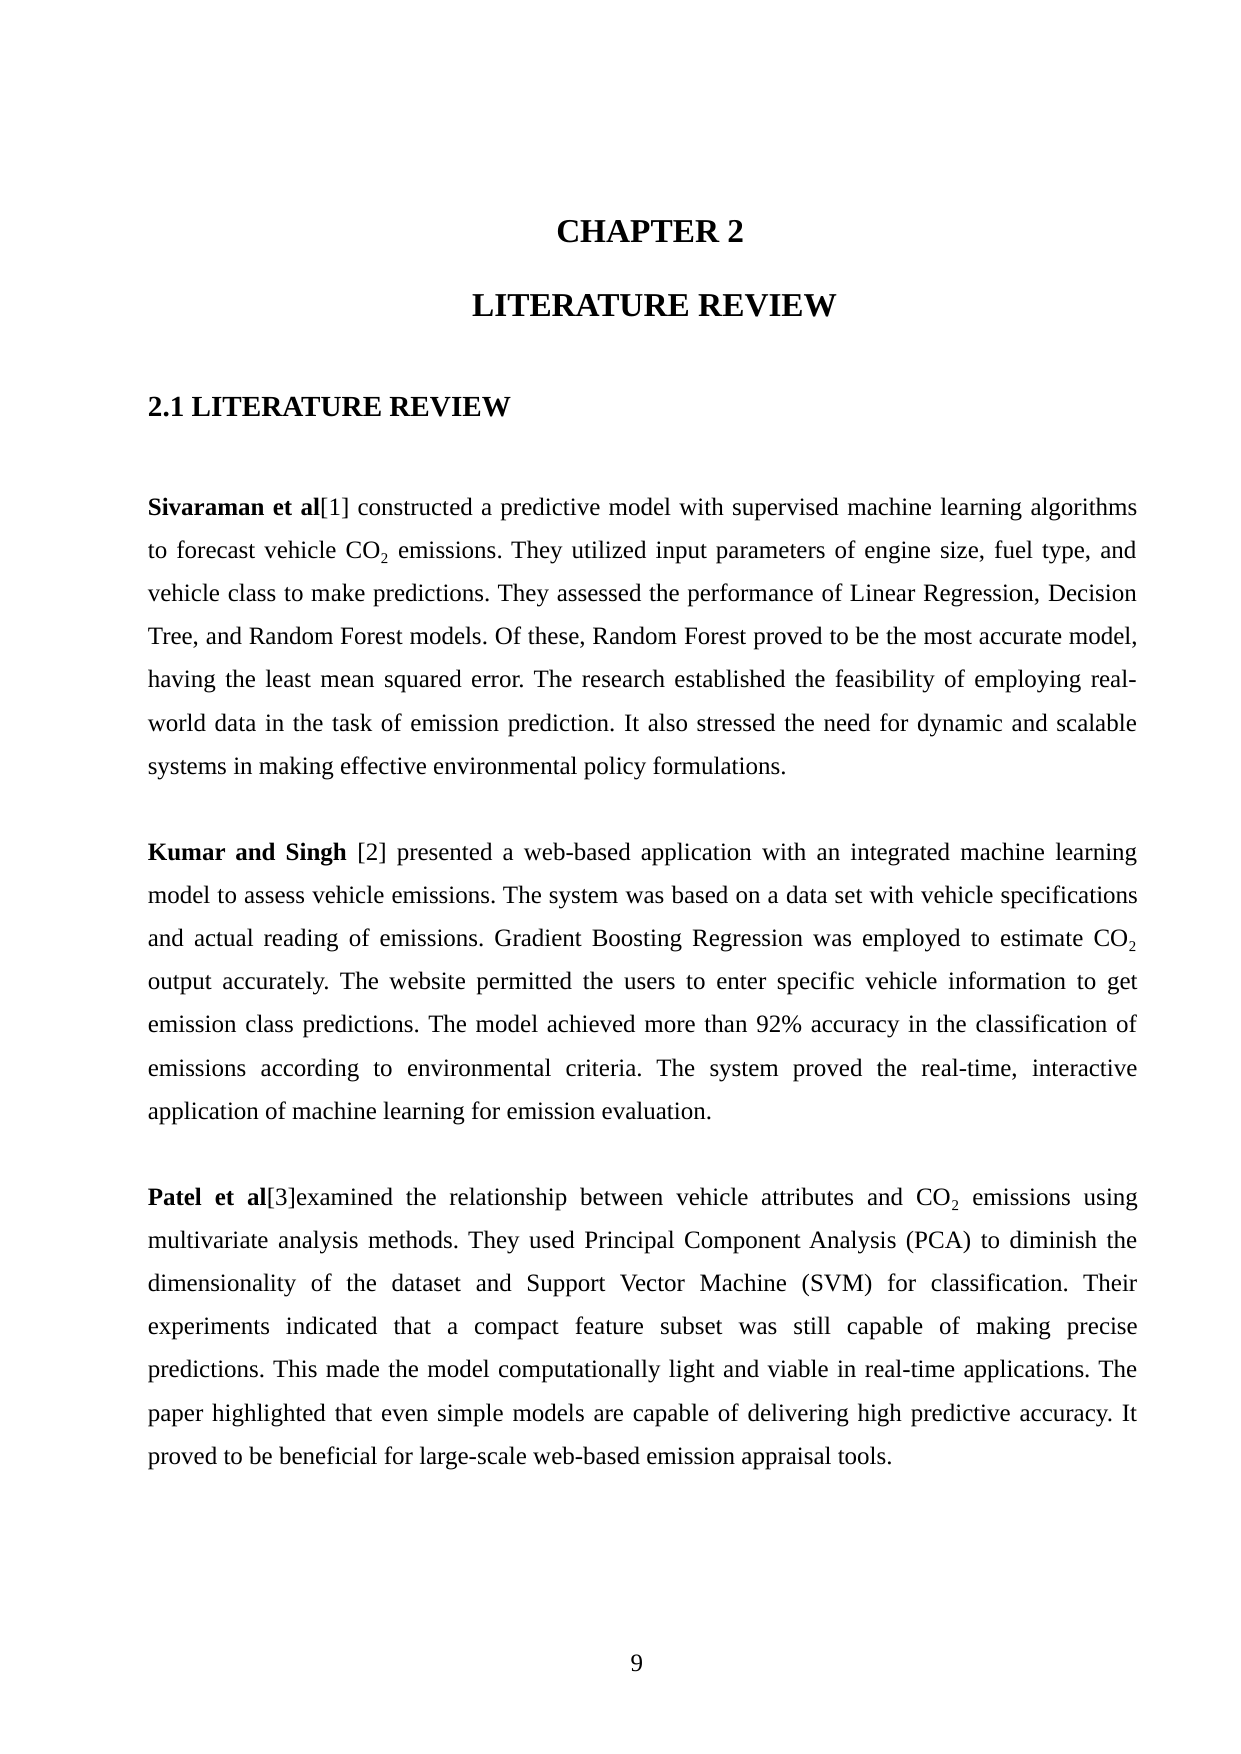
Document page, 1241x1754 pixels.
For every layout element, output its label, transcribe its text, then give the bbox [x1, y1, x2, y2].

text Kumar and Singh [2] presented a web-based application with an integrated machine learning model to assess vehicle emissions. The system was based on a data set with vehicle specifications and actual reading of emissions. Gradient Boosting Regression was employed to estimate CO₂ output accurately. The website permitted the users to enter specific vehicle information to get emission class predictions. The model achieved more than 92% accuracy in the classification of emissions according to environmental criteria. The system proved the real-time, interactive application of machine learning for emission evaluation. [148, 837, 1139, 1124]
text Sivaraman et al[1] constructed a predictive model with supervised machine learning algorithms to forecast vehicle CO₂ emissions. They utilized input parameters of engine size, fuel type, and vehicle class to make predictions. They assessed the performance of Linear Regression, Decision Tree, and Random Forest models. Of these, Random Forest proved to be the most accurate model, having the least mean squared error. The research established the feasibility of employing real-world data in the task of emission prediction. It also stressed the need for dynamic and scalable systems in making effective environmental policy formulations. [148, 492, 1139, 779]
text CHAPTER 2 [148, 212, 1139, 250]
subtitle 2.1 LITERATURE REVIEW [148, 389, 1139, 423]
text Patel et al[3]examined the relationship between vehicle attributes and CO₂ emissions using multivariate analysis methods. They used Principal Component Analysis (PCA) to diminish the dimensionality of the dataset and Support Vector Machine (SVM) for classification. Their experiments indicated that a compact feature subset was still capable of making precise predictions. This made the model computationally light and viable in real-time applications. The paper highlighted that even simple models are capable of delivering high predictive accuracy. It proved to be beneficial for large-scale web-based emission appraisal tools. [148, 1182, 1139, 1469]
text LITERATURE REVIEW [170, 285, 1139, 323]
